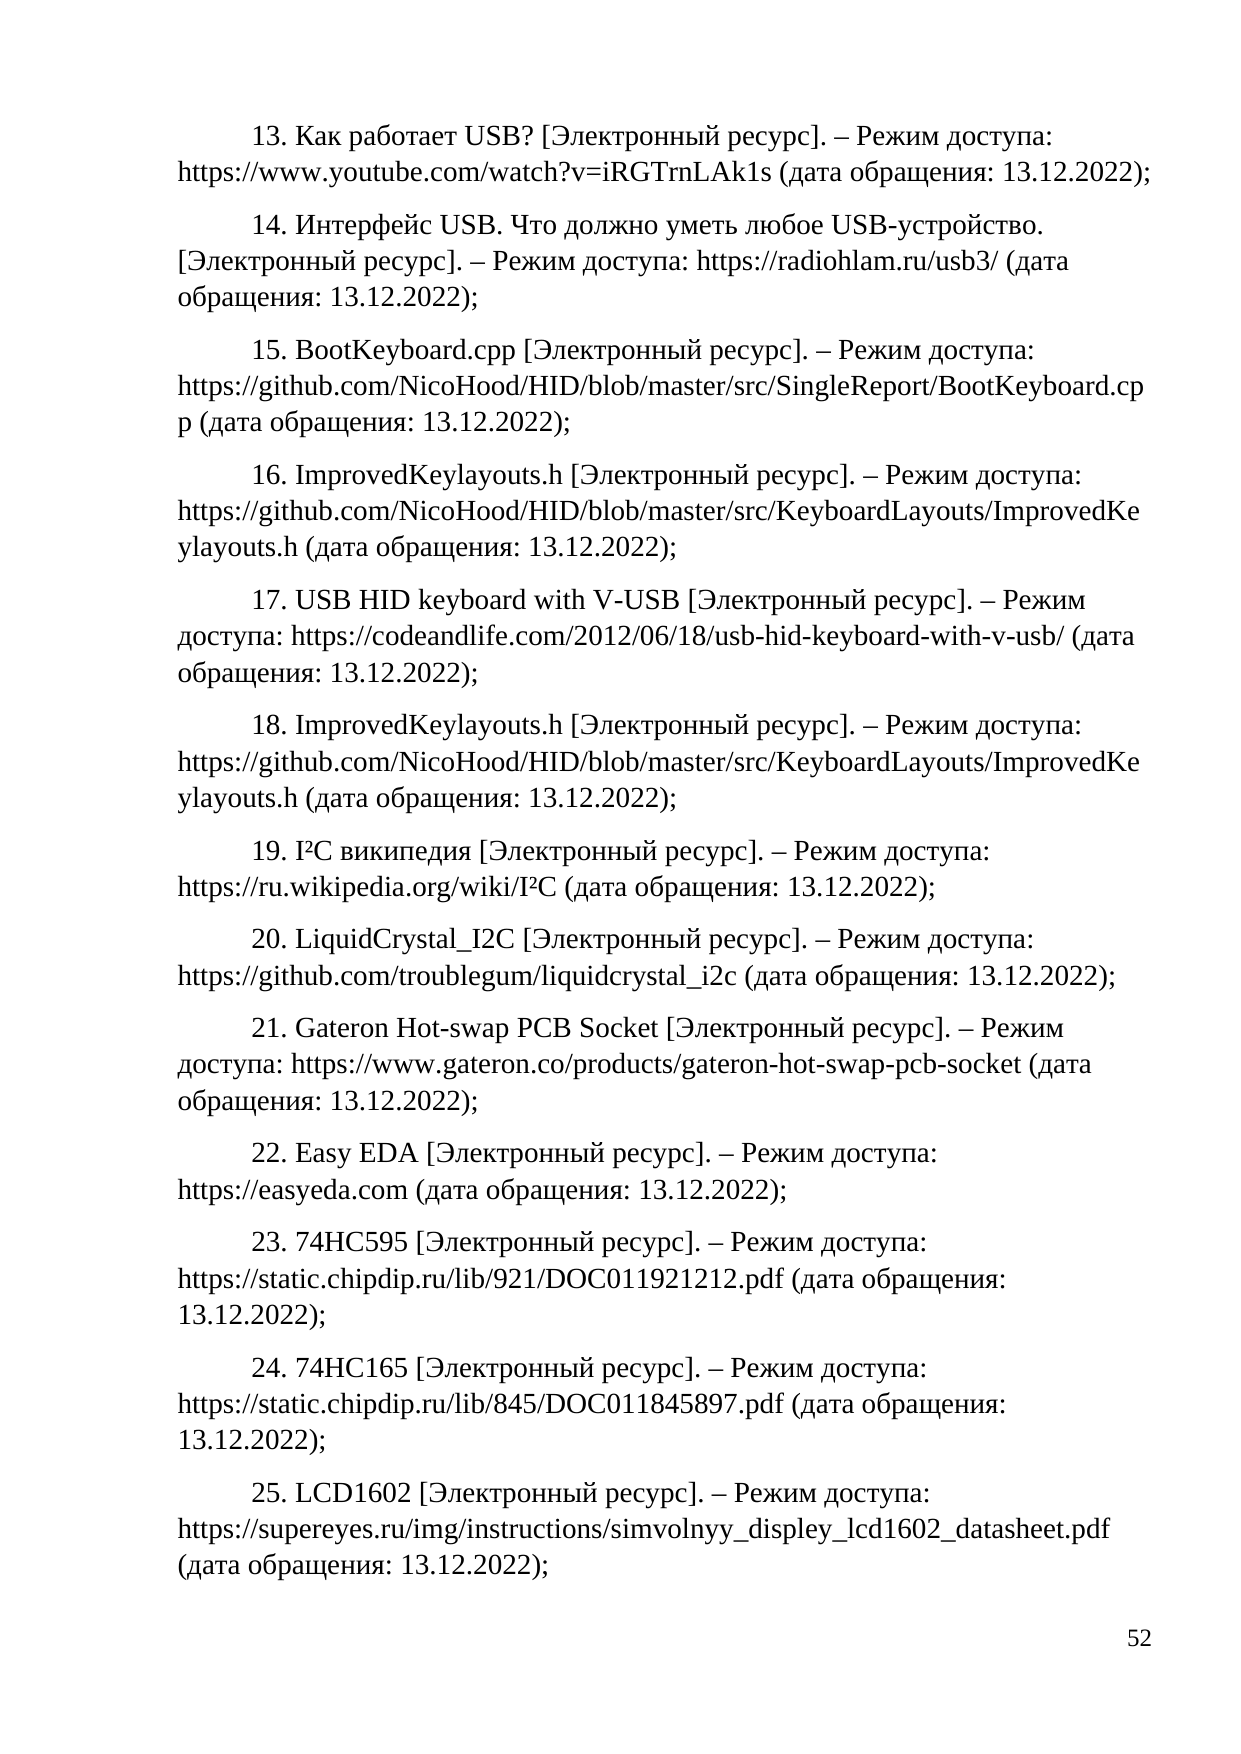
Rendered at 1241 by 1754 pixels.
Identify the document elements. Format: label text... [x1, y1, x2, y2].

text 23. 74HC595 [Электронный ресурс]. – Режим доступа: https://static.chipdip.ru/lib/921/DOC011921212.pdf (дата обращения: 13.12.2022); [177, 1224, 1152, 1330]
text 24. 74HC165 [Электронный ресурс]. – Режим доступа: https://static.chipdip.ru/lib/845/DOC011845897.pdf (дата обращения: 13.12.2022); [177, 1350, 1152, 1456]
text 13. Как работает USB? [Электронный ресурс]. – Режим доступа: https://www.youtube.com/watch?v=iRGTrnLAk1s (дата обращения: 13.12.2022); [177, 118, 1152, 188]
text 15. BootKeyboard.cpp [Электронный ресурс]. – Режим доступа: https://github.com/NicoHood/HID/blob/master/src/SingleReport/BootKeyboard.cpp (дата обращения: 13.12.2022); [177, 332, 1152, 438]
text 17. USB HID keyboard with V-USB [Электронный ресурс]. – Режим доступа: https://codeandlife.com/2012/06/18/usb-hid-keyboard-with-v-usb/ (дата обращения: 13.12.2022); [177, 582, 1152, 688]
text 18. ImprovedKeylayouts.h [Электронный ресурс]. – Режим доступа: https://github.com/NicoHood/HID/blob/master/src/KeyboardLayouts/ImprovedKeylayouts.h (дата обращения: 13.12.2022); [177, 707, 1152, 813]
text 20. LiquidCrystal_I2C [Электронный ресурс]. – Режим доступа: https://github.com/troublegum/liquidcrystal_i2c (дата обращения: 13.12.2022); [177, 922, 1152, 991]
text 21. Gateron Hot-swap PCB Socket [Электронный ресурс]. – Режим доступа: https://www.gateron.co/products/gateron-hot-swap-pcb-socket (дата обращения: 13.12.2022); [177, 1011, 1152, 1116]
text 19. I²C википедия [Электронный ресурс]. – Режим доступа: https://ru.wikipedia.org/wiki/I²C (дата обращения: 13.12.2022); [177, 833, 1152, 902]
text 16. ImprovedKeylayouts.h [Электронный ресурс]. – Режим доступа: https://github.com/NicoHood/HID/blob/master/src/KeyboardLayouts/ImprovedKeylayouts.h (дата обращения: 13.12.2022); [177, 457, 1152, 563]
text 22. Easy EDA [Электронный ресурс]. – Режим доступа: https://easyeda.com (дата обращения: 13.12.2022); [177, 1136, 1152, 1205]
text 14. Интерфейс USB. Что должно уметь любое USB-устройство. [Электронный ресурс]. – Режим доступа: https://radiohlam.ru/usb3/ (дата обращения: 13.12.2022); [177, 207, 1152, 313]
text 25. LCD1602 [Электронный ресурс]. – Режим доступа: https://supereyes.ru/img/instructions/simvolnyy_displey_lcd1602_datasheet.pdf (дата обращения: 13.12.2022); [177, 1475, 1152, 1581]
